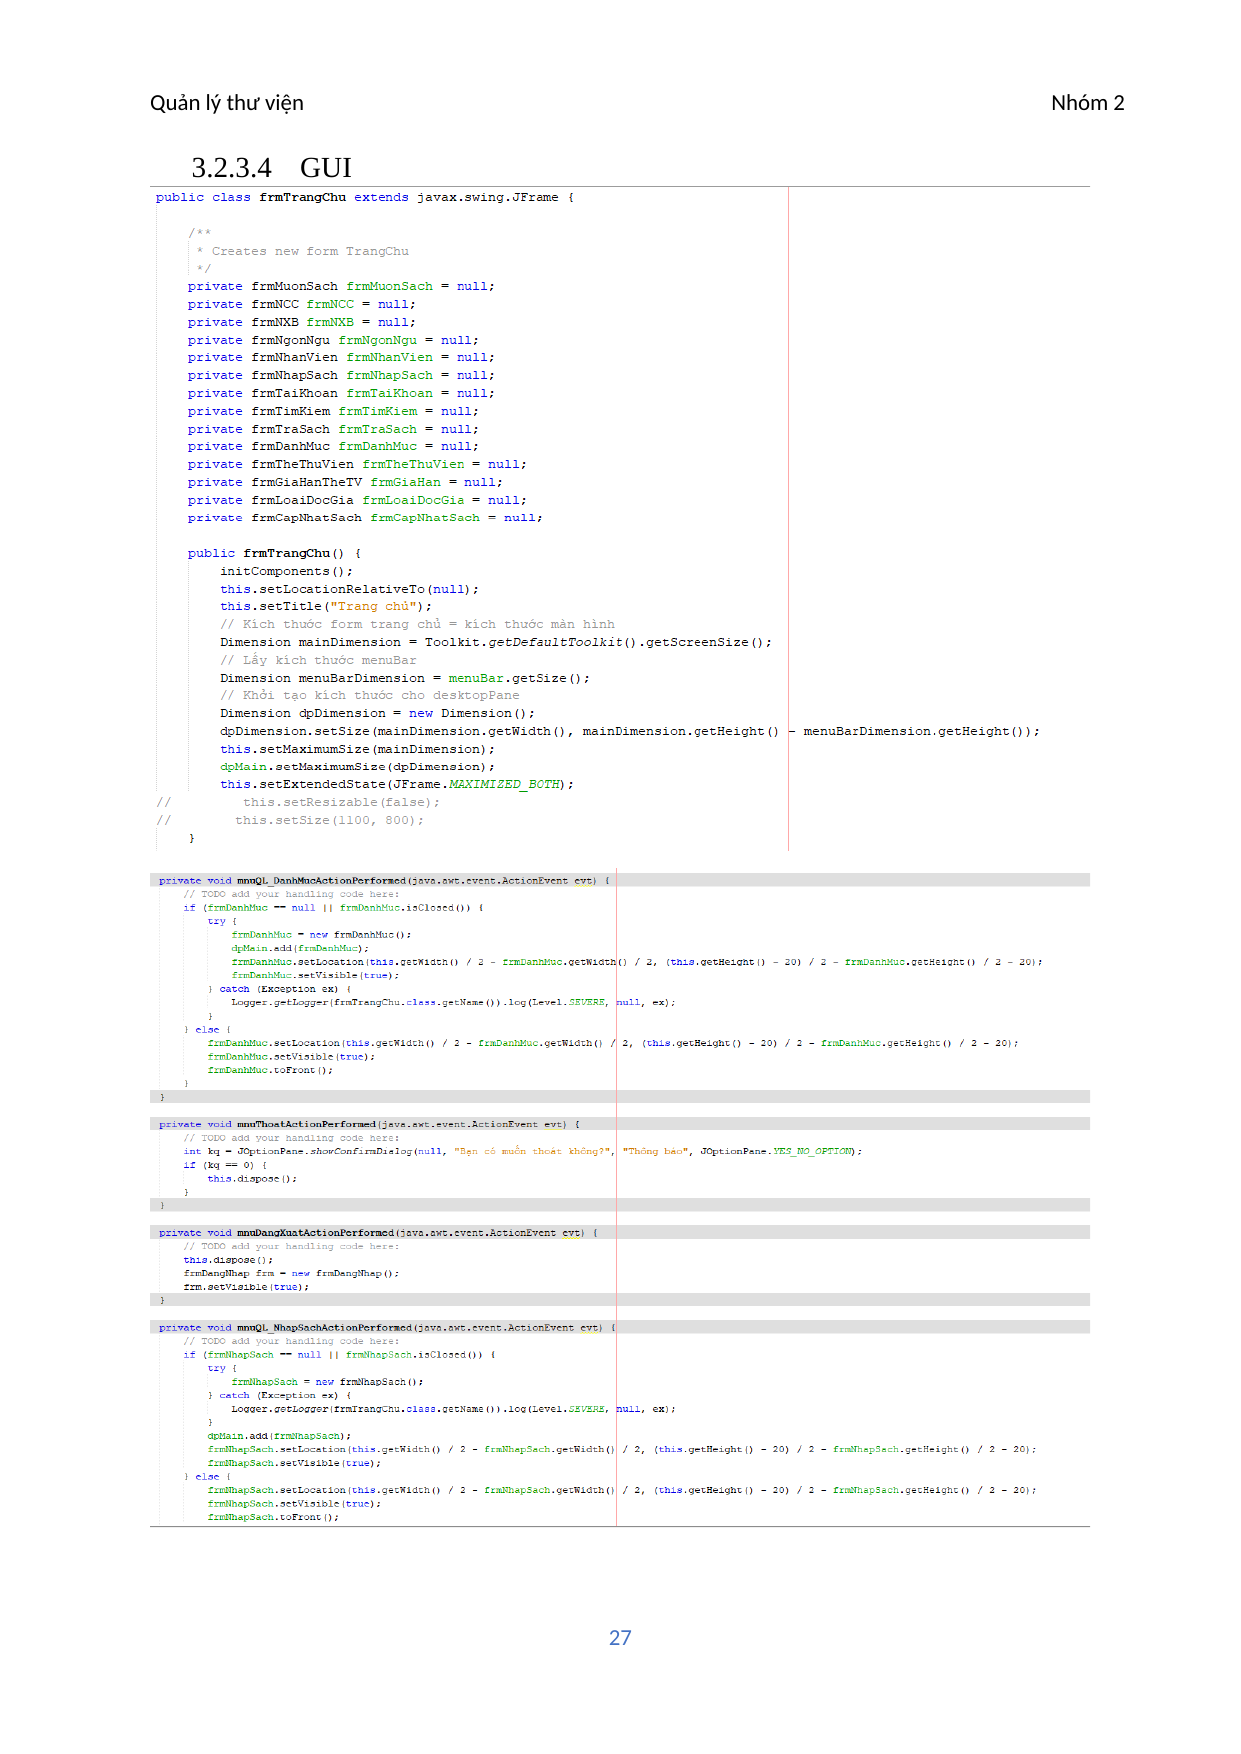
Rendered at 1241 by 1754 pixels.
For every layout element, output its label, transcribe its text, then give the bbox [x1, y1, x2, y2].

picture [150, 186, 1091, 851]
picture [150, 868, 1091, 1528]
subtitle GUI [156, 150, 1090, 183]
